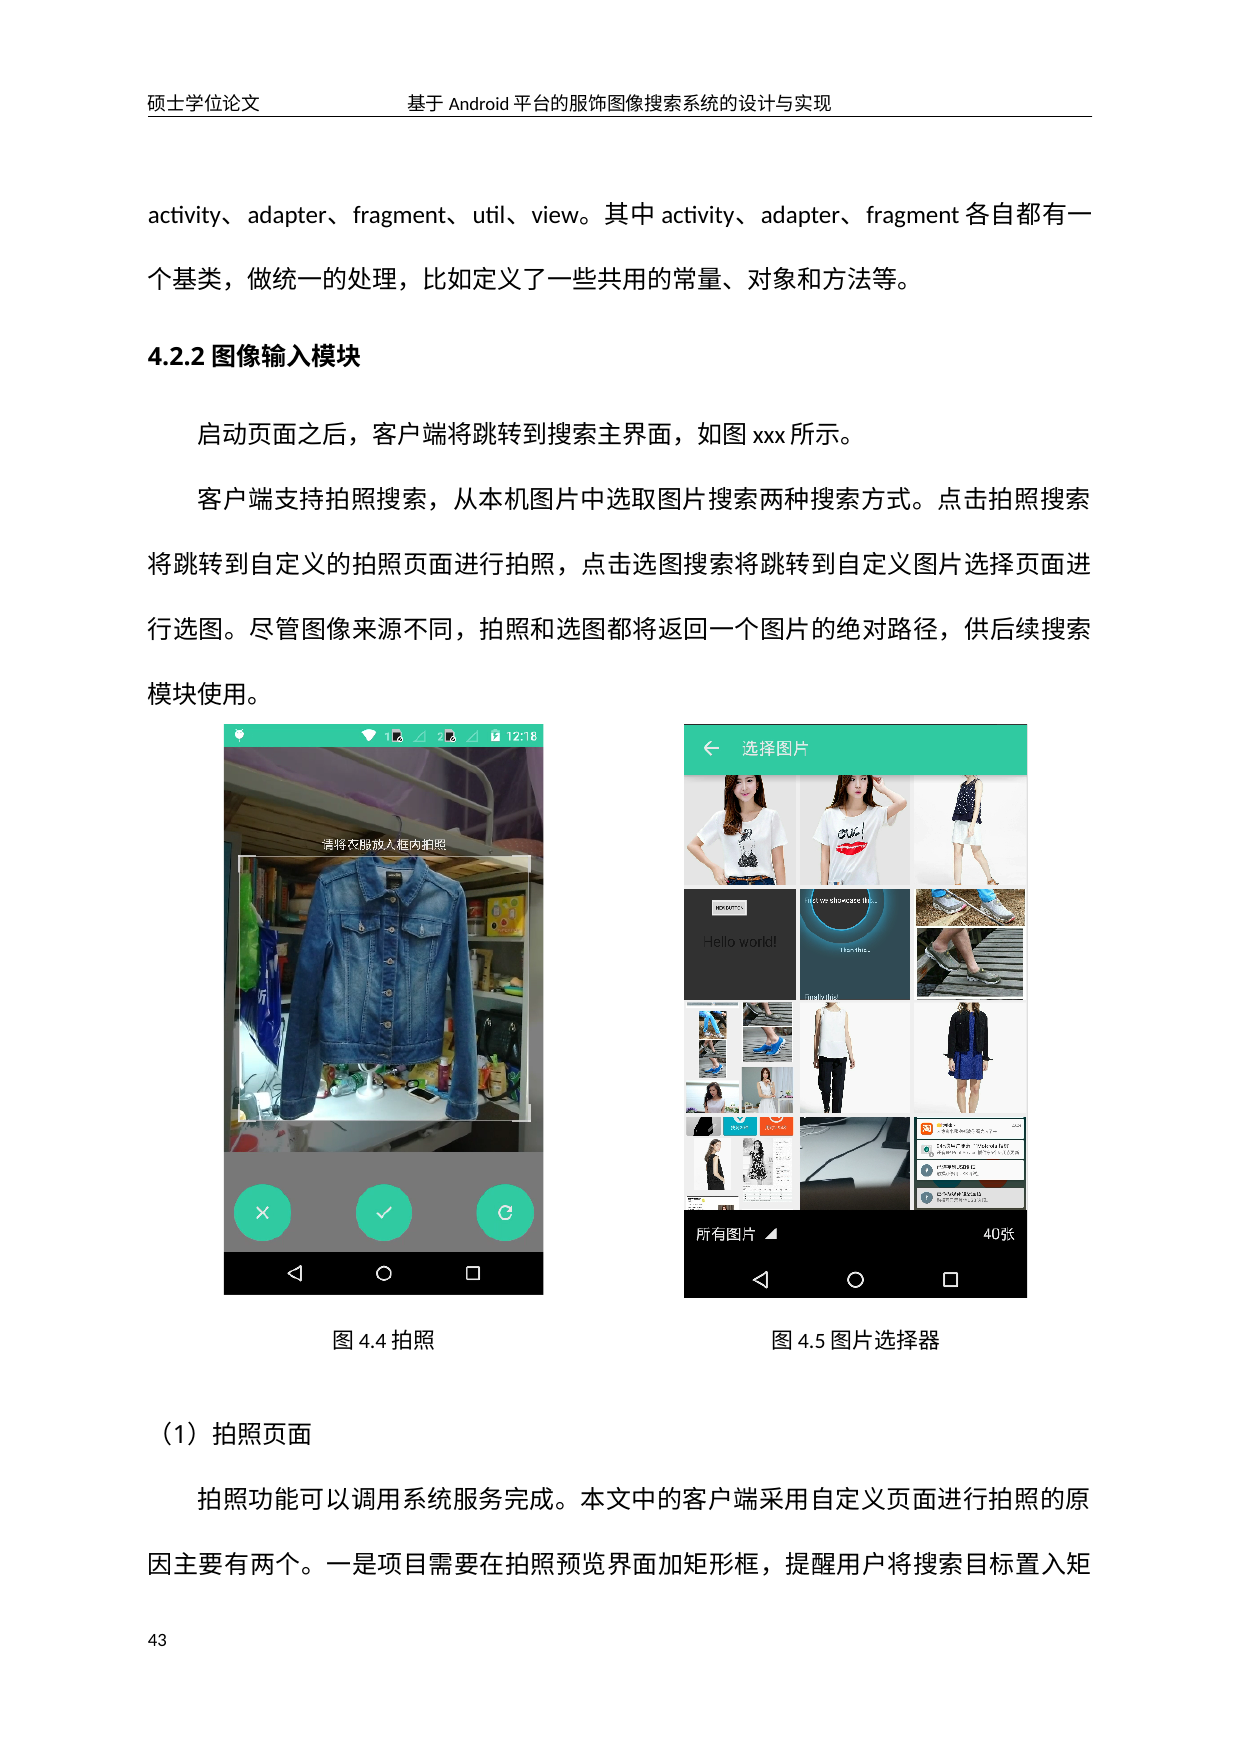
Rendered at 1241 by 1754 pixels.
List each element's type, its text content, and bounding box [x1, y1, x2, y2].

table_cell 图4.5 图片选择器 [620, 1322, 1091, 1367]
subtitle 4.2.2 图像输入模块 [148, 322, 1092, 387]
table_cell 图4.4 拍照 [148, 1322, 619, 1367]
list 启动页面之后，客户端将跳转到搜索主界面，如图xxx所示。 [148, 400, 1092, 465]
list 客户端支持拍照搜索，从本机图片中选取图片搜索两种搜索方式。点击拍照搜索将跳转到自定义的拍照页面进行拍照，点击选图搜索将跳转到自定义图片选择页面进行选图。尽管图像来源不同，拍照和选图都将返回一个图片的绝对路径，供后续搜索模块使用。 [148, 465, 1092, 725]
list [148, 180, 1092, 310]
table_header [148, 725, 619, 1322]
picture [684, 724, 1028, 1298]
table_header [620, 725, 1091, 1322]
picture [223, 724, 544, 1295]
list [148, 1465, 1092, 1595]
subtitle （1）拍照页面 [148, 1400, 1092, 1465]
